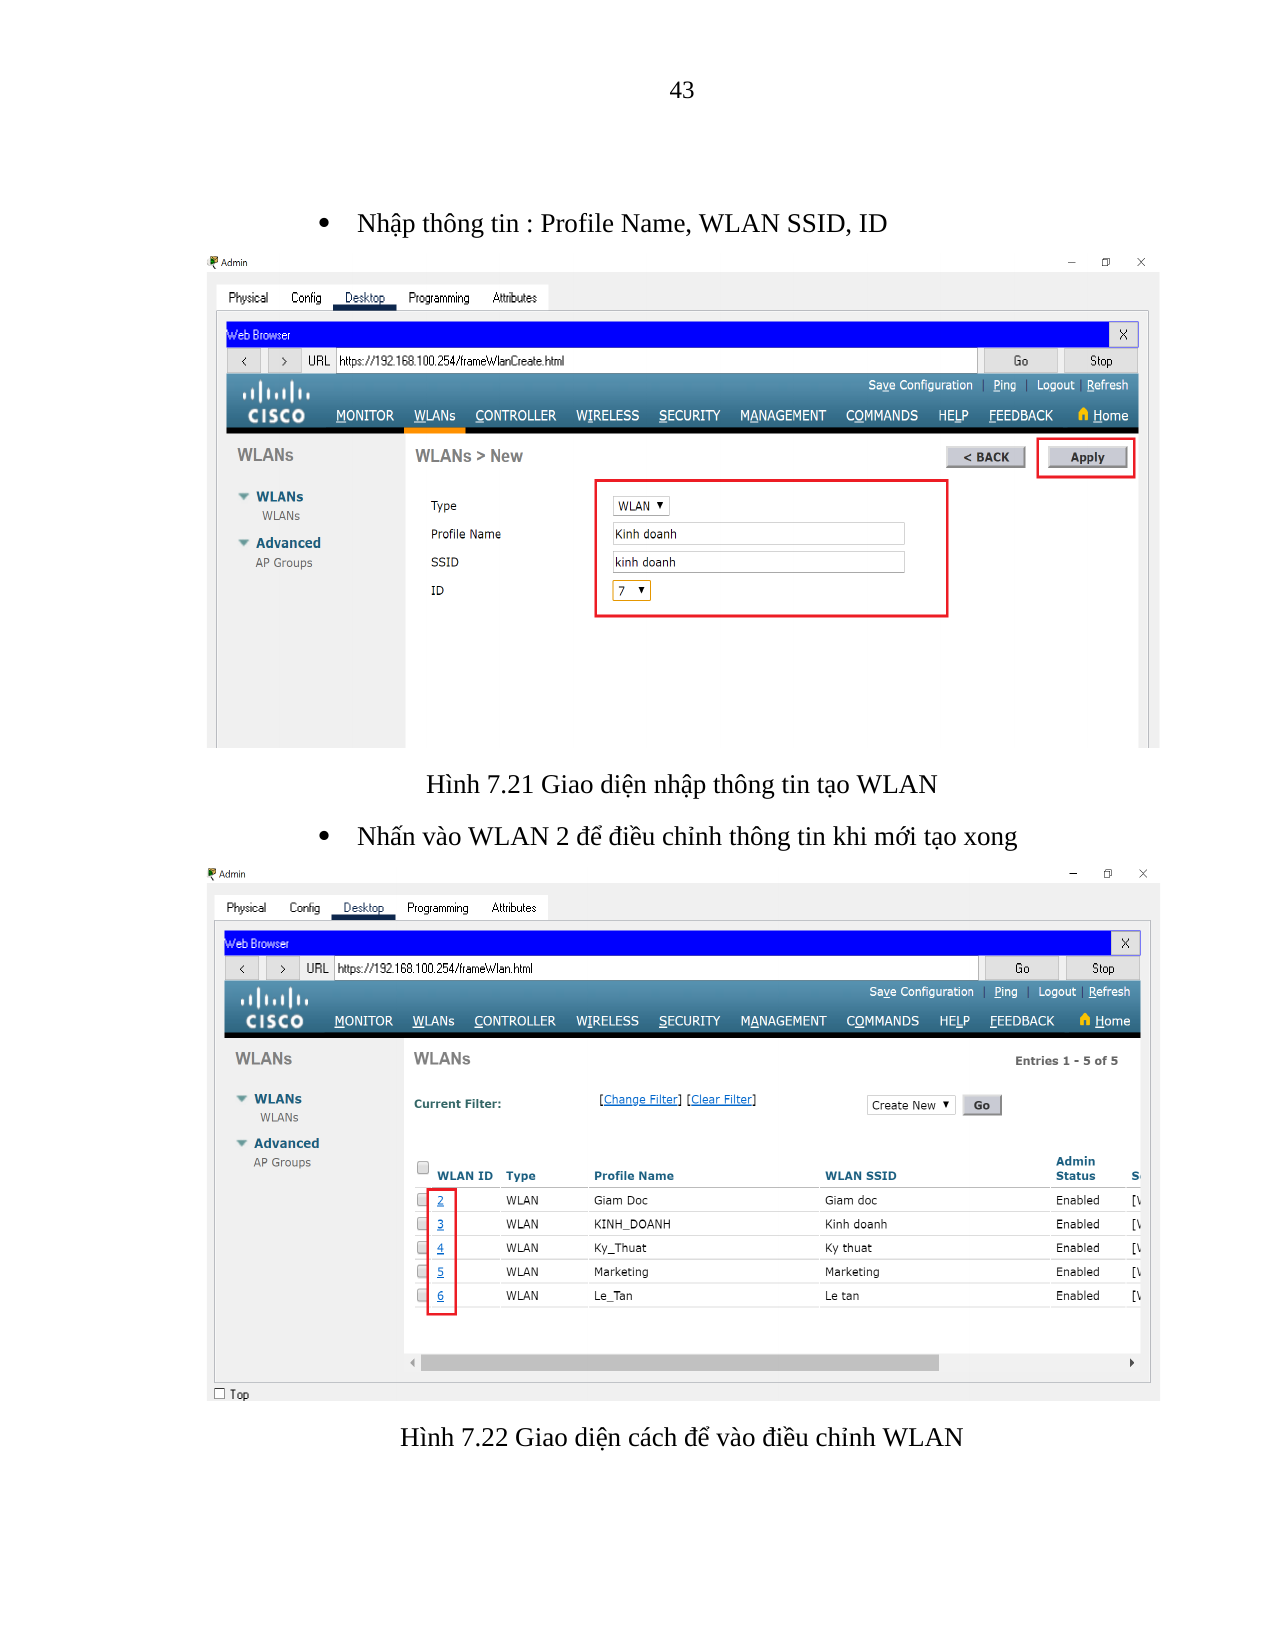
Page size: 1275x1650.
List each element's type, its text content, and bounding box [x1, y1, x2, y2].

list Nhập thông tin : Profile Name, WLAN SSID, ID [319, 207, 1157, 238]
text Hình 7.21 Giao diện nhập thông tin tạo WLAN [207, 768, 1157, 799]
list Nhấn vào WLAN 2 để điều chỉnh thông tin khi mới tạo xong [319, 820, 1157, 852]
picture [206, 253, 1161, 748]
picture [206, 867, 1161, 1401]
text Hình 7.22 Giao diện cách để vào điều chỉnh WLAN [207, 1422, 1157, 1453]
